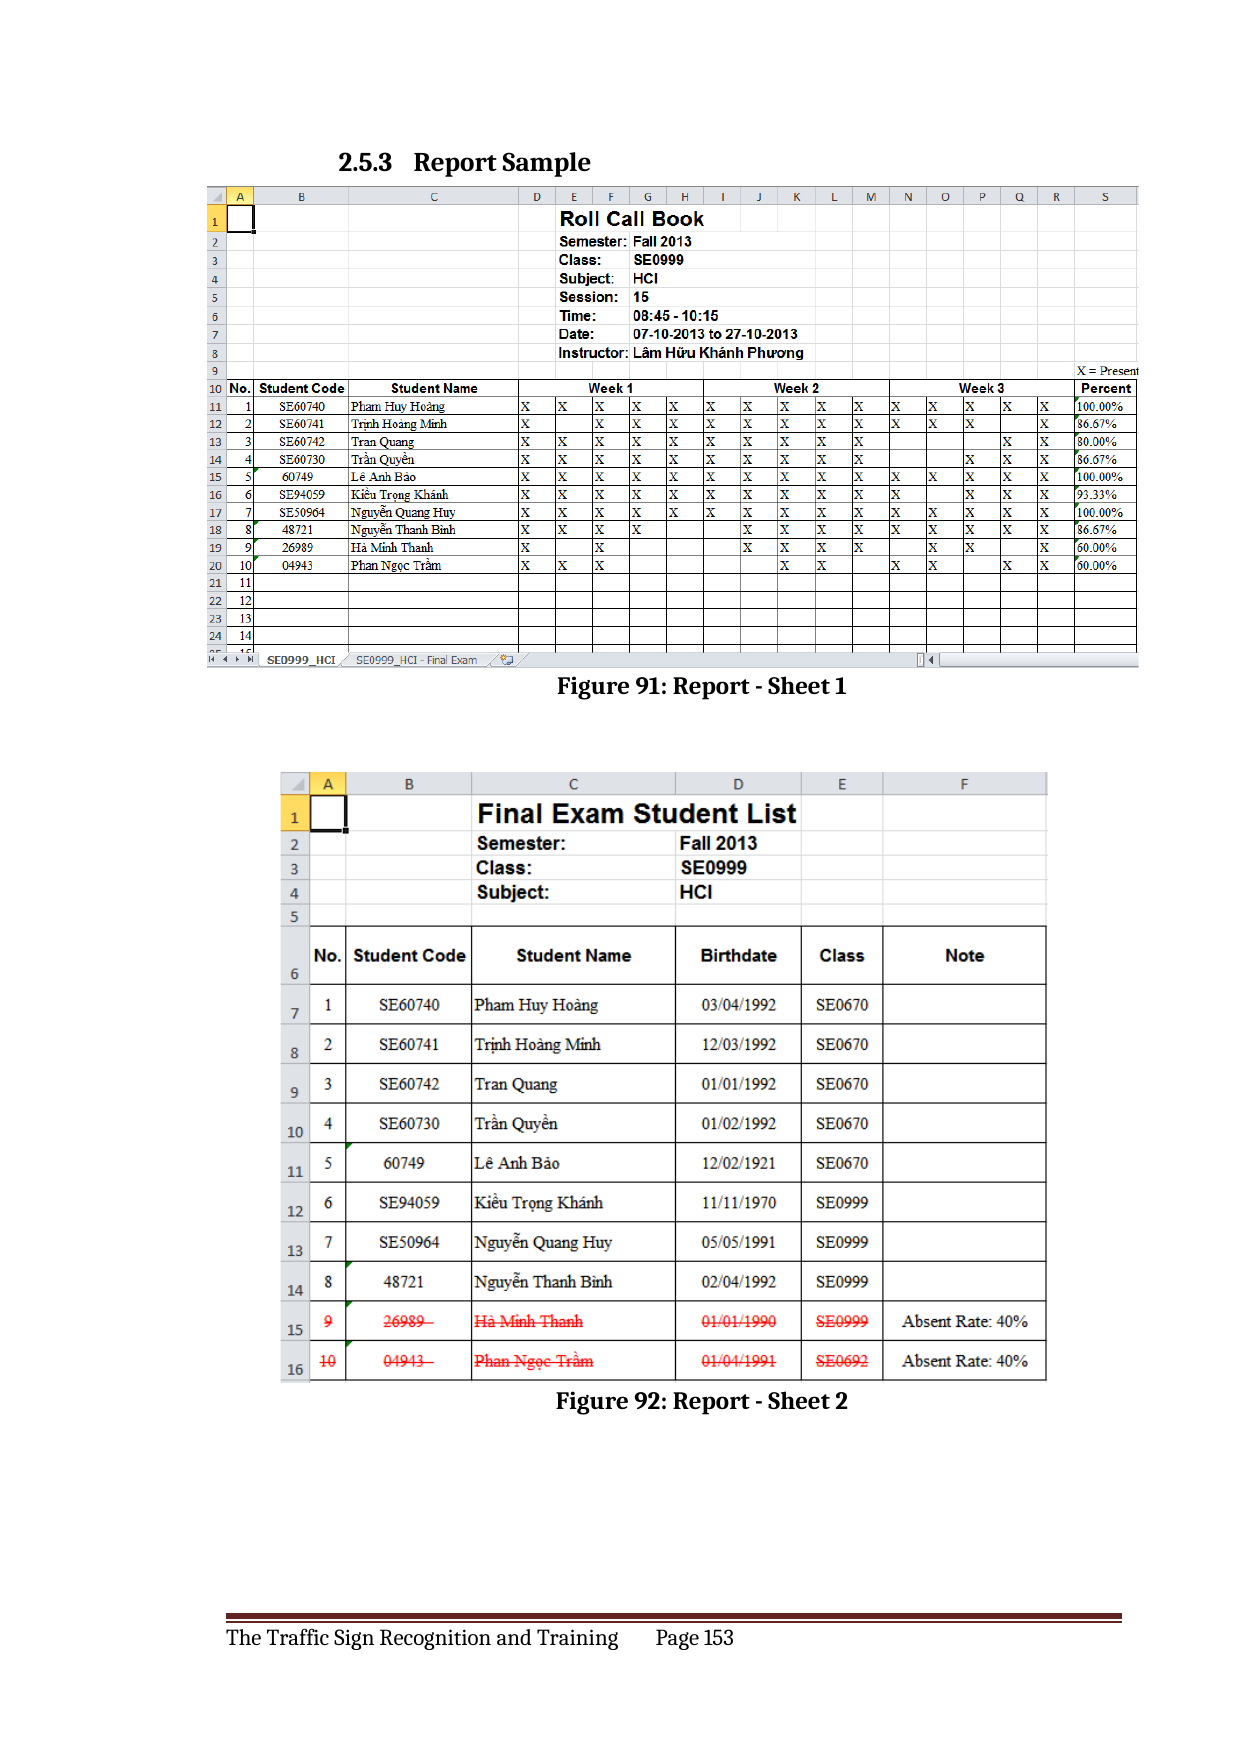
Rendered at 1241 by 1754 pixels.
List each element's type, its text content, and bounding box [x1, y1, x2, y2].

subtitle Report Sample [338, 147, 1122, 178]
picture [280, 772, 1048, 1383]
picture [207, 186, 1139, 668]
